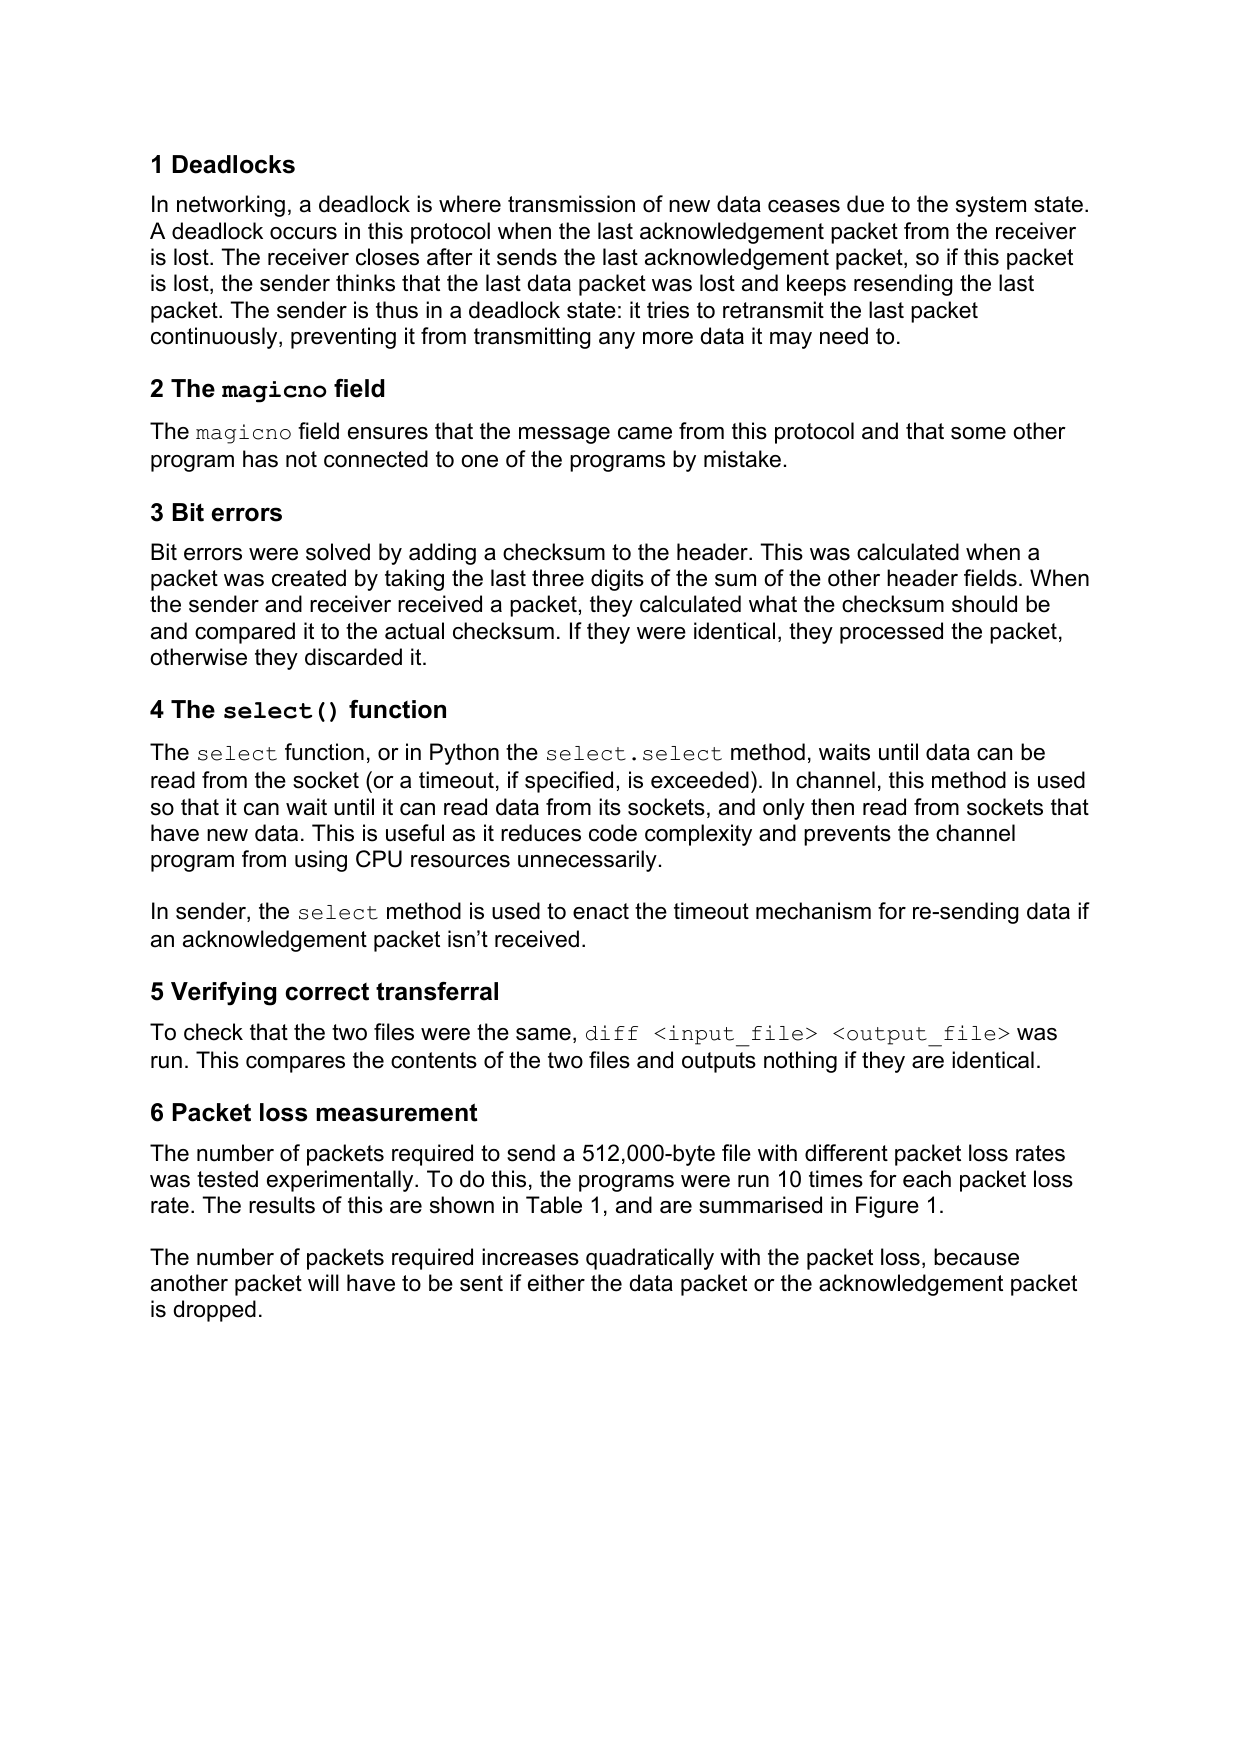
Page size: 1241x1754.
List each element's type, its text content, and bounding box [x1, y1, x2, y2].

text Bit errors were solved by adding a checksum to the header. This was calculated when a packet was created by taking the last three digits of the sum of the other header fields. When the sender and receiver received a packet, they calculated what the checksum should be and compared it to the actual checksum. If they were identical, they processed the packet, otherwise they discarded it. [150, 539, 1090, 671]
subtitle 1 Deadlocks [150, 150, 1090, 179]
subtitle 4 The select() function [150, 696, 1090, 726]
text The number of packets required increases quadratically with the packet loss, because another packet will have to be sent if either the data packet or the acknowledgement packet is dropped. [150, 1244, 1090, 1323]
text The select function, or in Python the select.select method, waits until data can be read from the socket (or a timeout, if specified, is exceeded). In channel, this method is used so that it can wait until it can read data from its sockets, and only then read from sockets that have new data. This is useful as it reduces code complexity and prevents the channel program from using CPU resources unnecessarily. [150, 739, 1090, 873]
subtitle 2 The magicno field [150, 374, 1090, 405]
text The number of packets required to send a 512,000-byte file with different packet loss rates was tested experimentally. To do this, the programs were run 10 times for each packet loss rate. The results of this are shown in Table 1, and are summarised in Figure 1. [150, 1139, 1090, 1219]
text In sender, the select method is used to enact the timeout mechanism for re-sending data if an acknowledgement packet isn’t received. [150, 898, 1090, 952]
subtitle 3 Bit errors [150, 497, 1090, 526]
text The magicno field ensures that the message came from this protocol and that some other program has not connected to one of the programs by mistake. [150, 418, 1090, 472]
text To check that the two files were the same, diff <input_file> <output_file> was run. This compares the contents of the two files and outputs nothing if they are identical. [150, 1019, 1090, 1073]
subtitle 6 Packet loss measurement [150, 1098, 1090, 1127]
subtitle 5 Verifying correct transferral [150, 977, 1090, 1006]
text In networking, a deadlock is where transmission of new data ceases due to the system state. A deadlock occurs in this protocol when the last acknowledgement packet from the receiver is lost. The receiver closes after it sends the last acknowledgement packet, so if this packet is lost, the sender thinks that the last data packet was lost and keeps resending the last packet. The sender is thus in a deadlock state: it tries to retransmit the last packet continuously, preventing it from transmitting any more data it may need to. [150, 191, 1090, 349]
